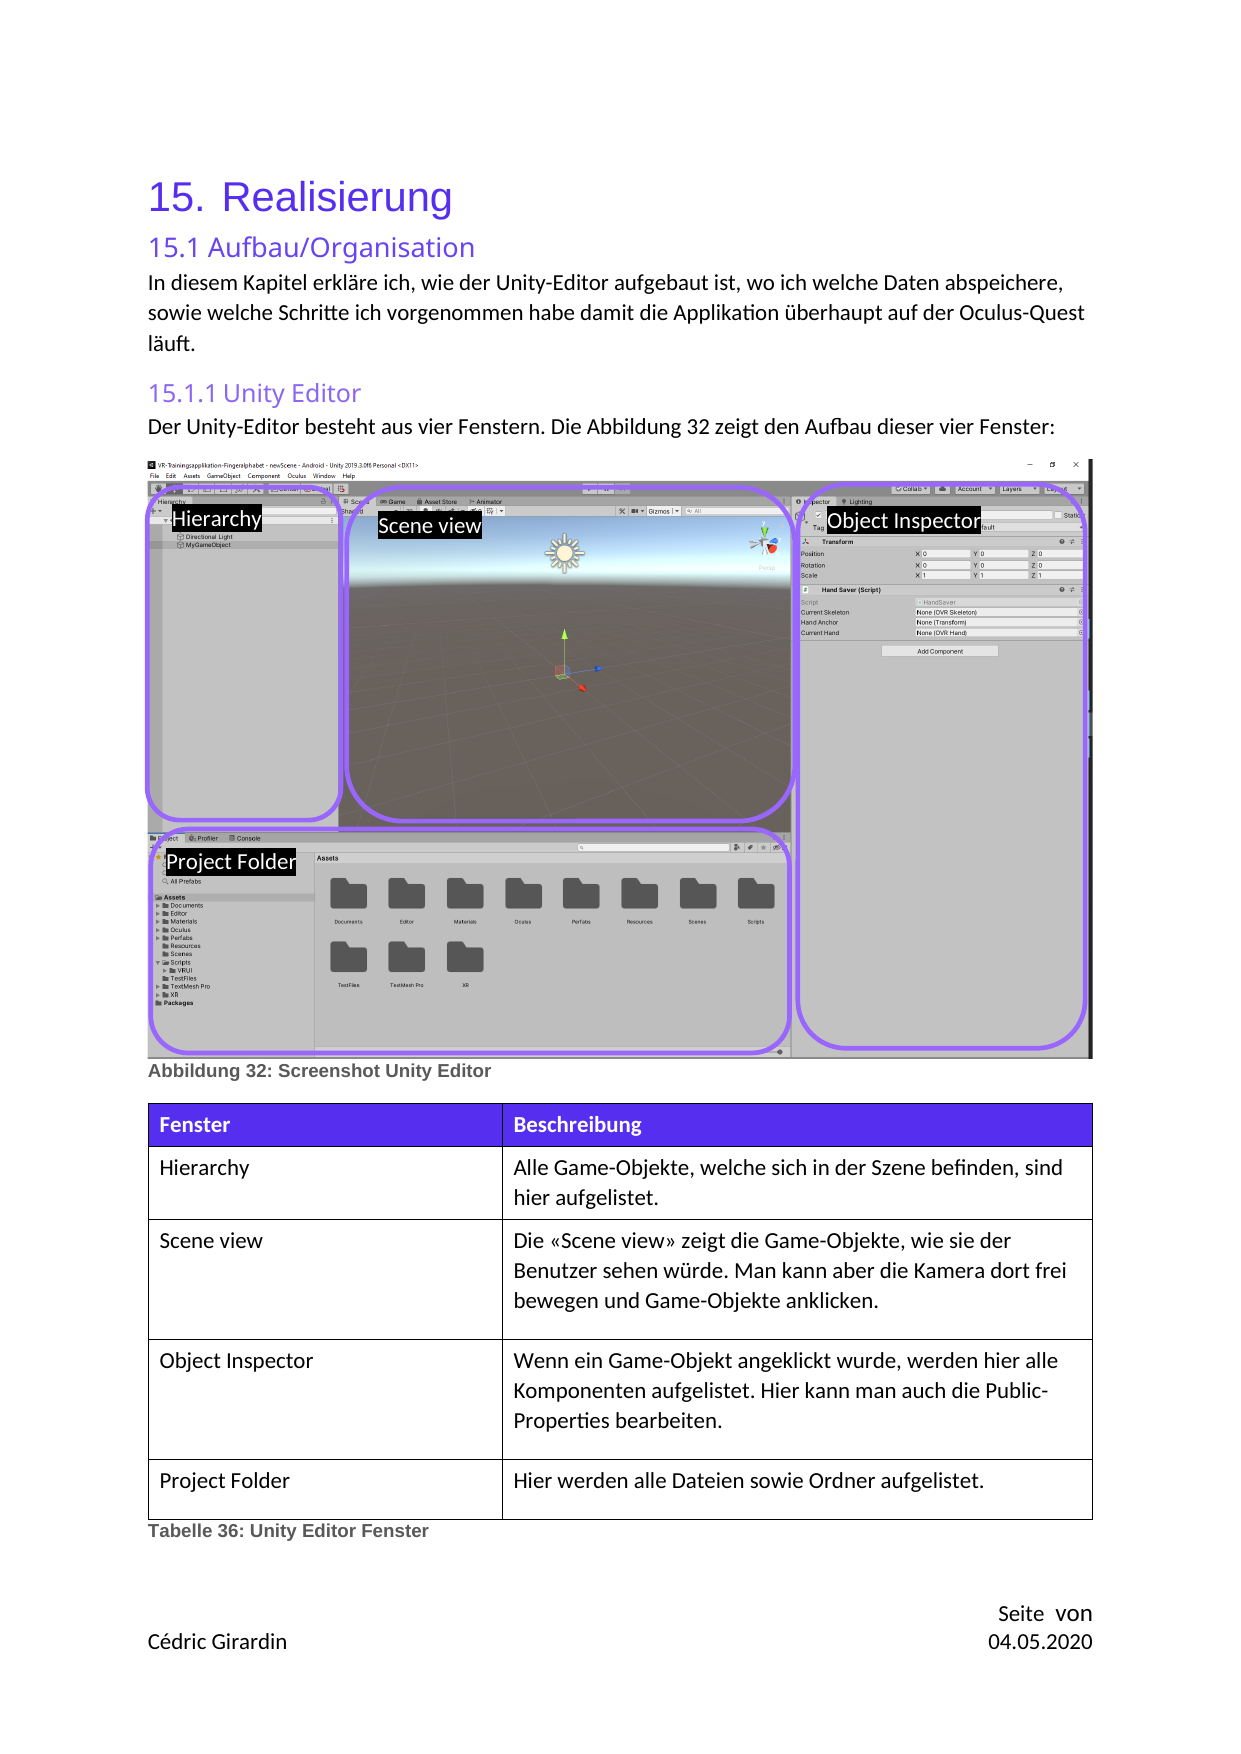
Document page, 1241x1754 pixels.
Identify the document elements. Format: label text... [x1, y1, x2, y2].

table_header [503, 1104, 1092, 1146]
picture [150, 490, 338, 817]
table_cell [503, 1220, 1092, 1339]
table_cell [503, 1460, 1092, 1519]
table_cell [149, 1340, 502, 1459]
text Tabelle 36: Unity Editor Fenster [148, 1520, 1093, 1541]
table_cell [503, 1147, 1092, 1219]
picture [801, 487, 1082, 1045]
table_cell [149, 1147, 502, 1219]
picture [350, 490, 792, 818]
subtitle Realisierung [148, 173, 1093, 221]
subtitle Aufbau/Organisation [148, 228, 1093, 265]
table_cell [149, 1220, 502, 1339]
picture [147, 459, 1093, 1059]
text In diesem Kapitel erkläre ich, wie der Unity-Editor aufgebaut ist, wo ich welche Daten abspeichere, sowie welche Schritte ich vorgenommen habe damit die Applikation überhaupt auf der Oculus-Quest läuft. [148, 268, 1093, 357]
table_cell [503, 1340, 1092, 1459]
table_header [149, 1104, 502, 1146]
text Abbildung 32: Screenshot Unity Editor [148, 1060, 1093, 1082]
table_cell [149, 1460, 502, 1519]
subtitle Unity Editor [148, 376, 1093, 409]
text Der Unity-Editor besteht aus vier Fenstern. Die Abbildung 32 zeigt den Aufbau dieser vier Fenster: [148, 412, 1093, 440]
